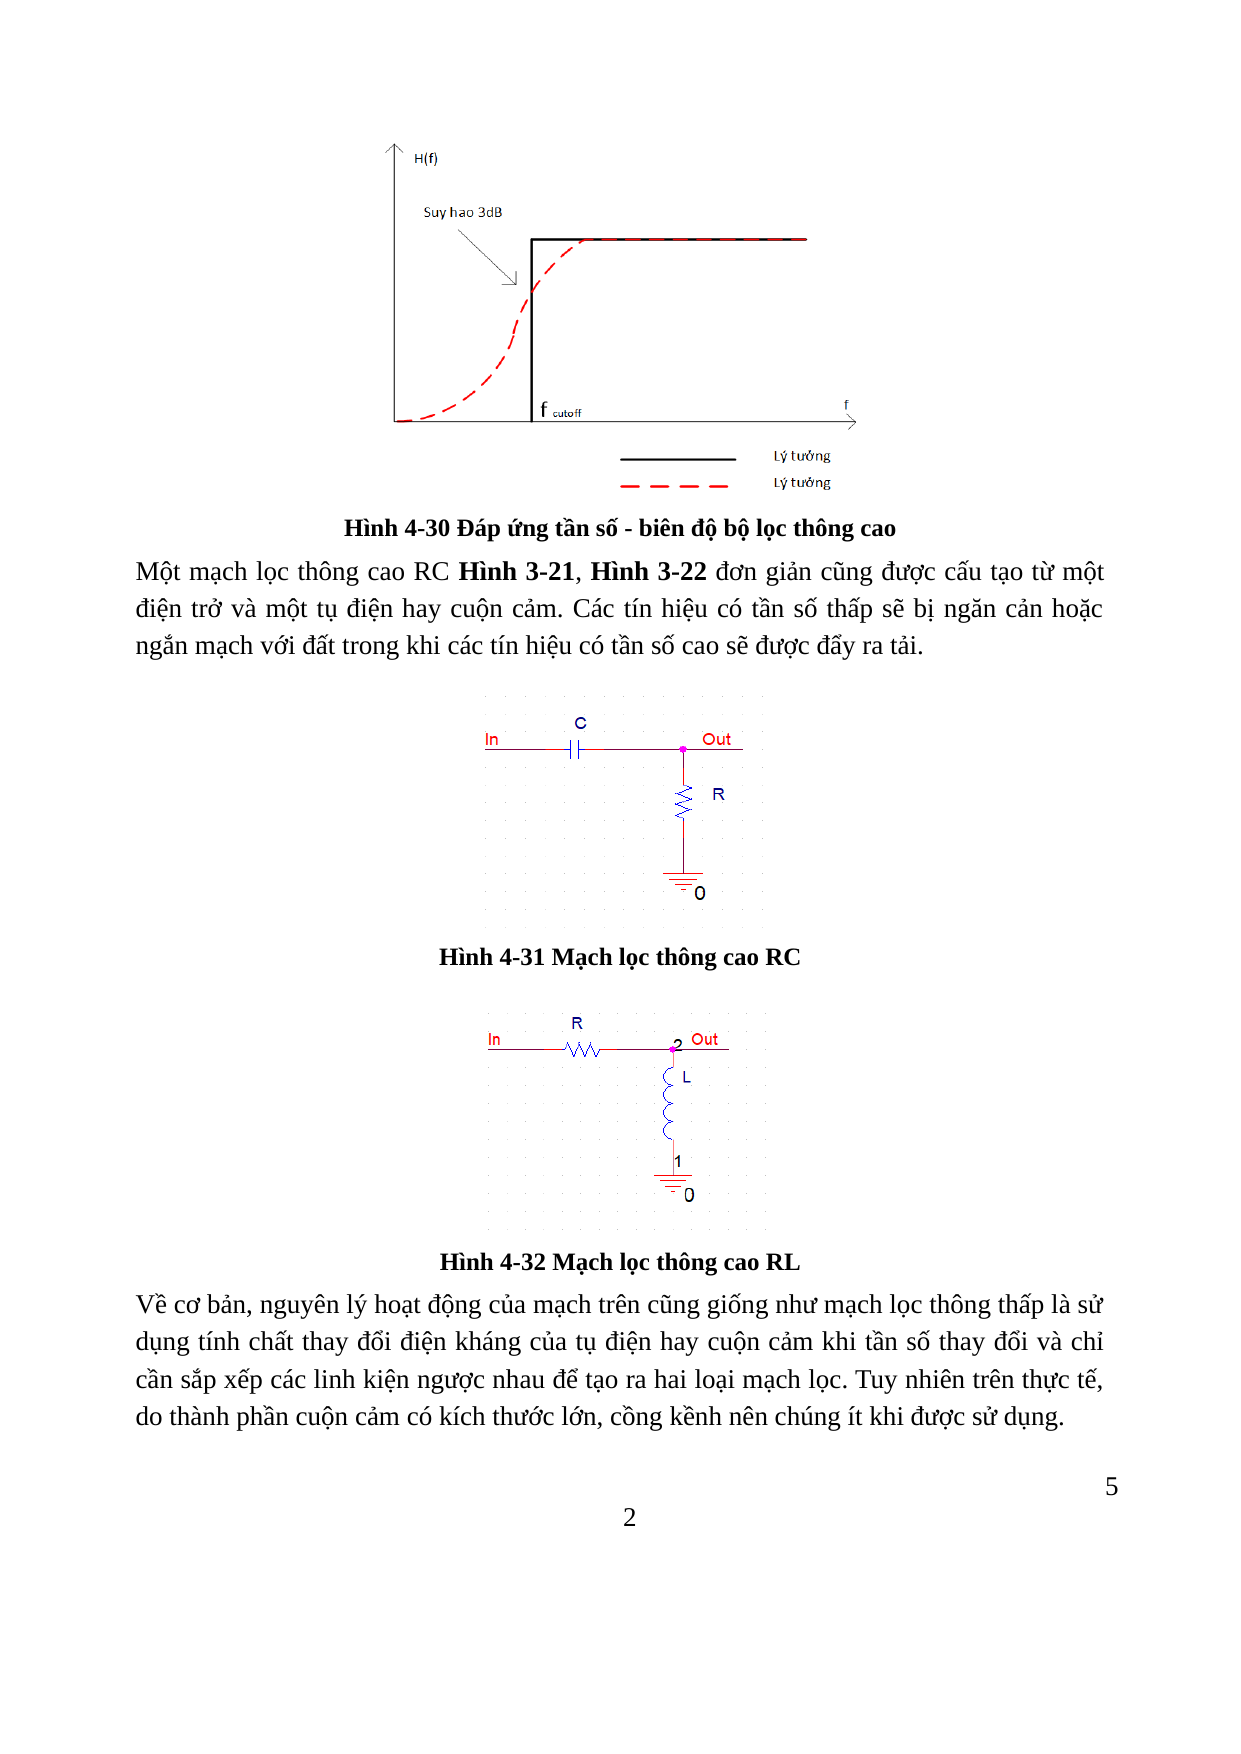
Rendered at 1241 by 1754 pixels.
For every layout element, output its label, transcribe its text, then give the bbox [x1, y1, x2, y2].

text Một mạch lọc thông cao RC Hình 3-21, Hình 3-22 đơn giản cũng được cấu tạo từ một điện trở và một tụ điện hay cuộn cảm. Các tín hiệu có tần số thấp sẽ bị ngăn cản hoặc ngắn mạch với đất trong khi các tín hiệu có tần số cao sẽ được đẩy ra tải. [135, 554, 1105, 660]
picture [472, 691, 768, 928]
text Về cơ bản, nguyên lý hoạt động của mạch trên cũng giống như mạch lọc thông thấp là sử dụng tính chất thay đổi điện kháng của tụ điện hay cuộn cảm khi tần số thay đổi và chỉ cần sắp xếp các linh kiện ngược nhau để tạo ra hai loại mạch lọc. Tuy nhiên trên thực tế, do thành phần cuộn cảm có kích thước lớn, cồng kềnh nên chúng ít khi được sử dụng. [135, 1288, 1105, 1431]
picture [384, 143, 857, 499]
picture [472, 996, 768, 1232]
